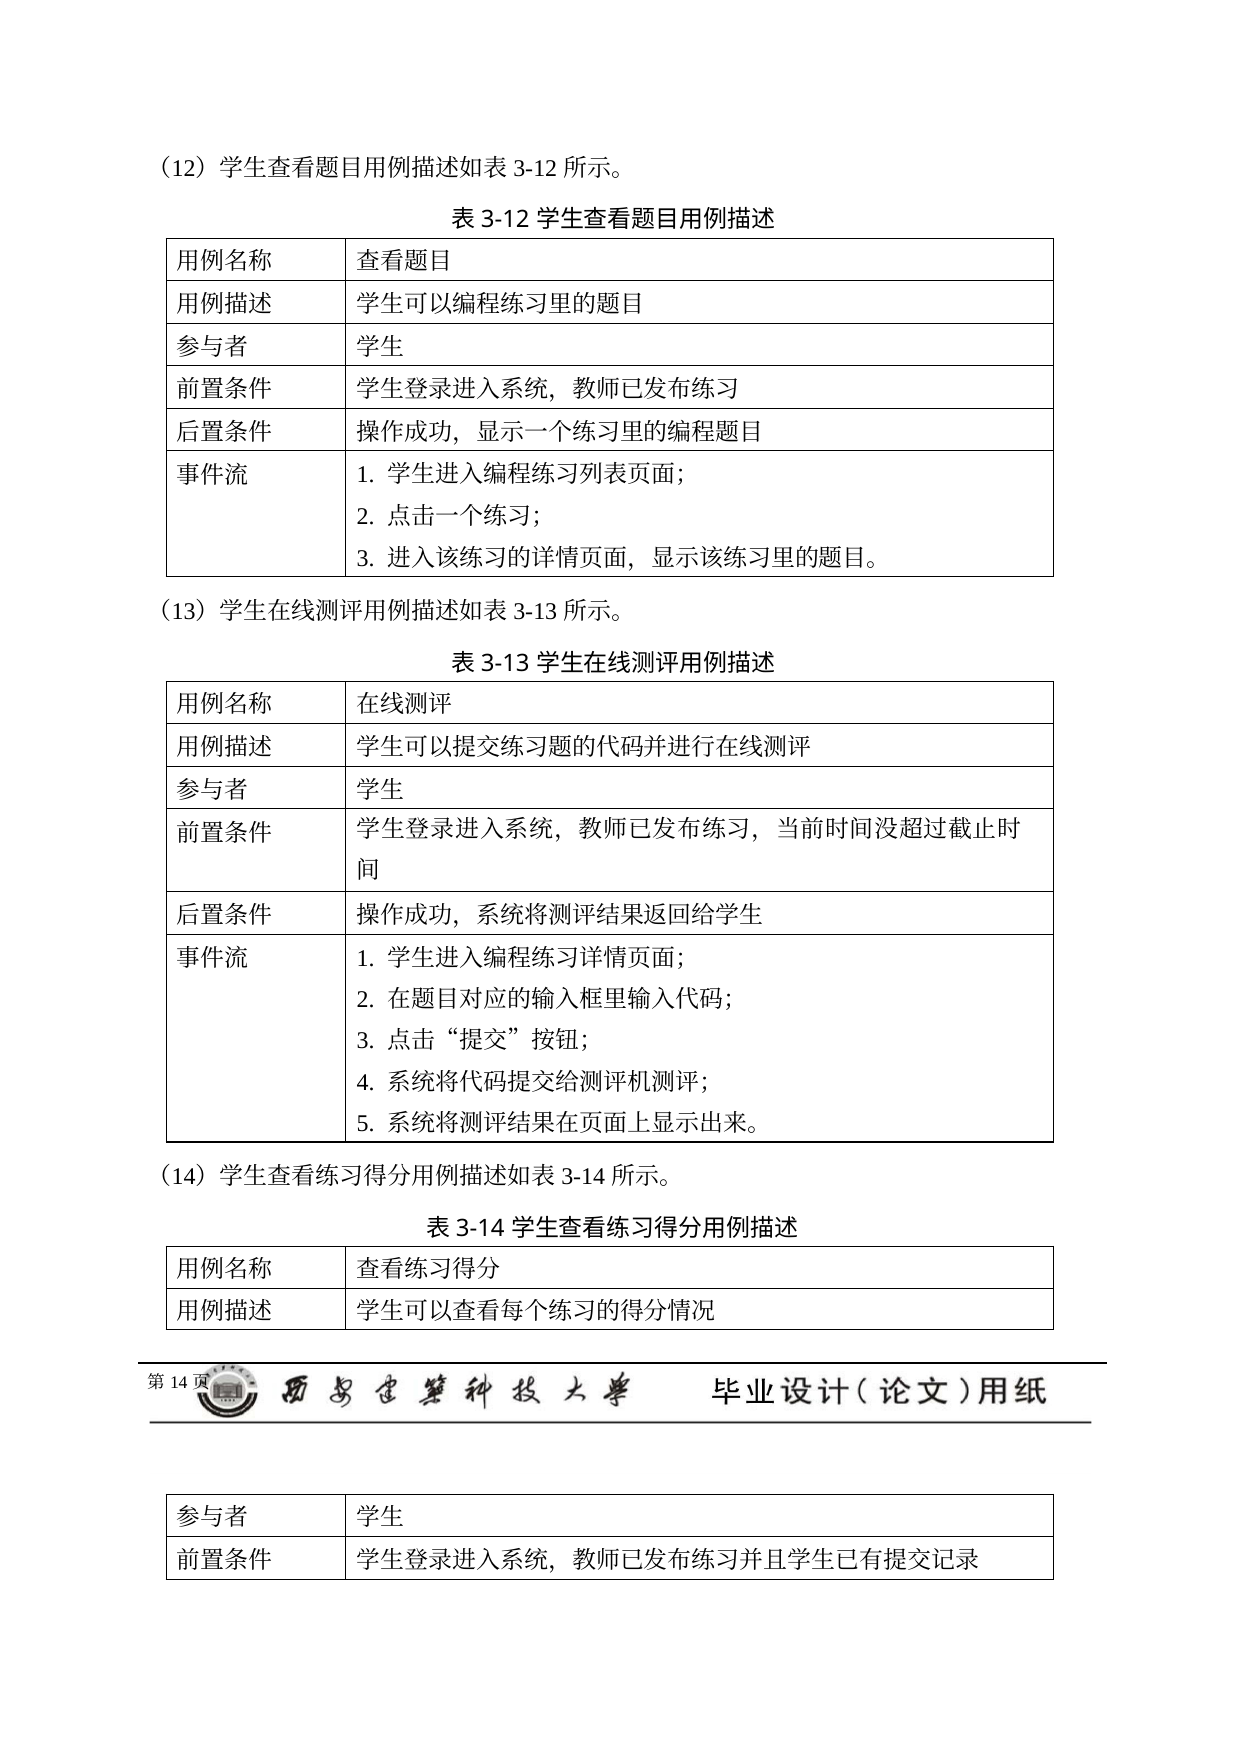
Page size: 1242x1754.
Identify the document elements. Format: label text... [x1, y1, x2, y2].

table_header 参与者 [167, 1495, 345, 1536]
table_cell 前置条件 [167, 1537, 345, 1578]
table_cell 后置条件 [167, 892, 345, 934]
text （14）学生查看练习得分用例描述如表 3-14 所示。 [147, 1158, 1130, 1192]
table_cell 学生进入编程练习列表页面； 点击一个练习； 进入该练习的详情页面，显示该练习里的题目。 [346, 451, 1053, 576]
table_cell 学生可以编程练习里的题目 [346, 281, 1053, 323]
table_cell 操作成功，显示一个练习里的编程题目 [346, 409, 1053, 450]
table_cell 学生可以提交练习题的代码并进行在线测评 [346, 724, 1053, 766]
table_header 在线测评 [346, 682, 1053, 723]
table_cell 后置条件 [167, 409, 345, 450]
table_header 查看题目 [346, 239, 1053, 280]
table_cell 用例描述 [167, 1289, 345, 1329]
table_cell 事件流 [167, 451, 345, 576]
table_cell 前置条件 [167, 366, 345, 408]
table_cell 用例描述 [167, 281, 345, 323]
table_header 用例名称 [167, 239, 345, 280]
text 表 3-14 学生查看练习得分用例描述 [426, 1208, 1130, 1243]
table_cell 操作成功，系统将测评结果返回给学生 [346, 892, 1053, 934]
table_cell 事件流 [167, 935, 345, 1141]
table_cell 学生登录进入系统，教师已发布练习 [346, 366, 1053, 408]
table_cell 学生可以查看每个练习的得分情况 [346, 1289, 1053, 1329]
table_cell 学生登录进入系统，教师已发布练习并且学生已有提交记录 [346, 1537, 1053, 1578]
table_cell 参与者 [167, 767, 345, 808]
table_header 查看练习得分 [346, 1247, 1053, 1287]
table_cell 学生登录进入系统，教师已发布练习，当前时间没超过截止时 间 [346, 809, 1053, 891]
text 第 14 页 [147, 1369, 1130, 1394]
table_header 学生 [346, 1495, 1053, 1536]
table_cell 用例描述 [167, 724, 345, 766]
text （13）学生在线测评用例描述如表 3-13 所示。 [147, 592, 1130, 627]
table_cell 参与者 [167, 324, 345, 365]
table_cell 前置条件 [167, 809, 345, 891]
table_header 用例名称 [167, 682, 345, 723]
table_header 用例名称 [167, 1247, 345, 1287]
table_cell 学生 [346, 324, 1053, 365]
text 表 3-13 学生在线测评用例描述 [451, 643, 1130, 678]
text （12）学生查看题目用例描述如表 3-12 所示。 [147, 149, 1130, 183]
text 表 3-12 学生查看题目用例描述 [451, 200, 1130, 235]
table_cell 学生进入编程练习详情页面； 在题目对应的输入框里输入代码； 点击“提交”按钮； 系统将代码提交给测评机测评； 系统将测评结果在页面上显示出来。 [346, 935, 1053, 1141]
table_cell 学生 [346, 767, 1053, 808]
